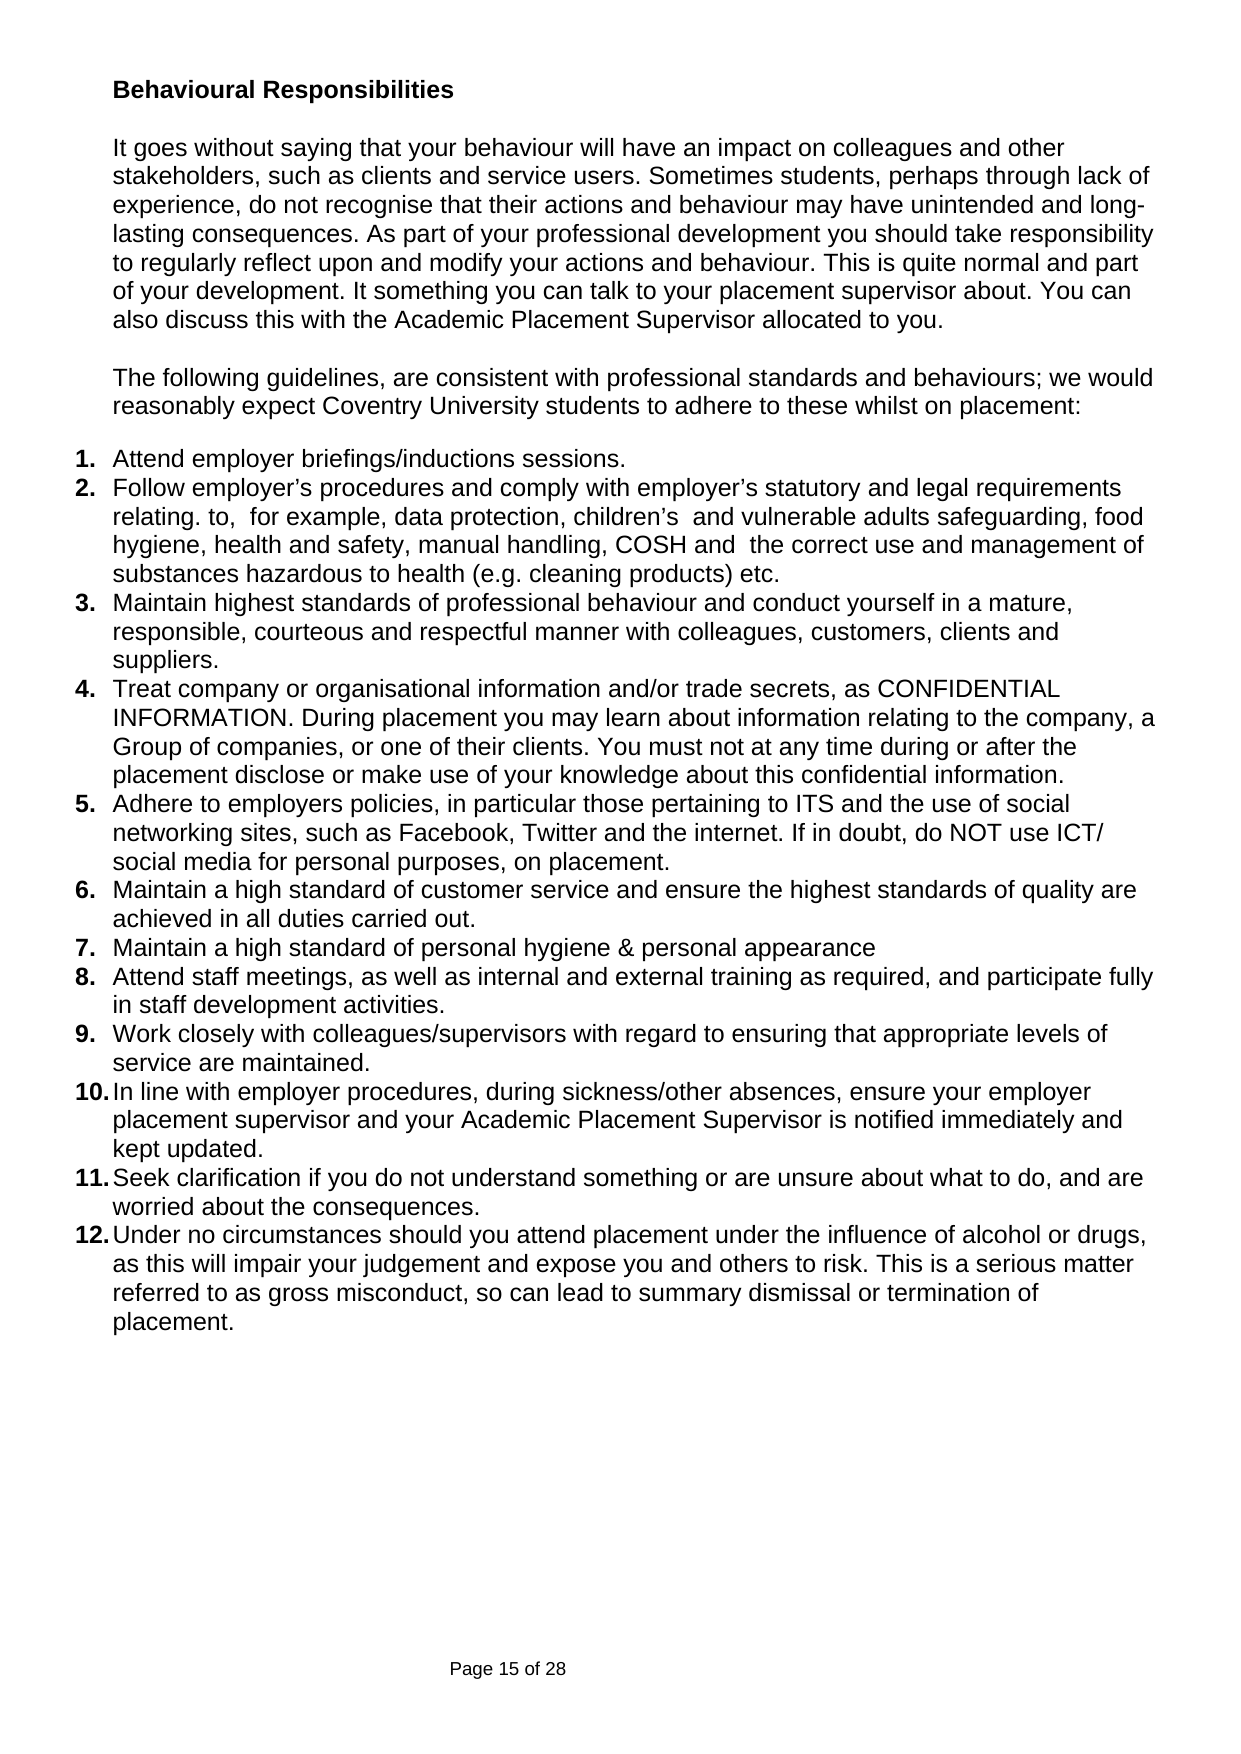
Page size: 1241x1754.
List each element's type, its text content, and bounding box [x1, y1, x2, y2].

list The following guidelines, are consistent with professional standards and behaviours; we would reasonably expect Coventry University students to adhere to these whilst on placement: [112, 362, 1165, 444]
list Seek clarification if you do not understand something or are unsure about what to do, and are worried about the consequences. [75, 1163, 1165, 1220]
list Treat company or organisational information and/or trade secrets, as CONFIDENTIAL INFORMATION. During placement you may learn about information relating to the company, a Group of companies, or one of their clients. You must not at any time during or after the placement disclose or make use of your knowledge about this confidential information. [75, 674, 1165, 789]
list Maintain a high standard of personal hygiene & personal appearance [75, 933, 1165, 962]
list Maintain highest standards of professional behaviour and conduct yourself in a mature, responsible, courteous and respectful manner with colleagues, customers, clients and suppliers. [75, 588, 1165, 674]
list Attend staff meetings, as well as internal and external training as required, and participate fully in staff development activities. [75, 962, 1165, 1019]
list Follow employer’s procedures and comply with employer’s statutory and legal requirements relating. to, for example, data protection, children’s and vulnerable adults safeguarding, food hygiene, health and safety, manual handling, COSH and the correct use and management of substances hazardous to health (e.g. cleaning products) etc. [75, 473, 1165, 588]
list Under no circumstances should you attend placement under the influence of alcohol or drugs, as this will impair your judgement and expose you and others to risk. This is a serious matter referred to as gross misconduct, so can lead to summary dismissal or termination of placement. [75, 1220, 1165, 1335]
list Adhere to employers policies, in particular those pertaining to ITS and the use of social networking sites, such as Facebook, Twitter and the internet. If in doubt, do NOT use ICT/ social media for personal purposes, on placement. [75, 789, 1165, 875]
list Attend employer briefings/inductions sessions. [75, 444, 1165, 473]
list It goes without saying that your behaviour will have an impact on colleagues and other stakeholders, such as clients and service users. Sometimes students, perhaps through lack of experience, do not recognise that their actions and behaviour may have unintended and long-lasting consequences. As part of your professional development you should take responsibility to regularly reflect upon and modify your actions and behaviour. This is quite normal and part of your development. It something you can talk to your placement supervisor about. You can also discuss this with the Academic Placement Supervisor allocated to you. [112, 132, 1165, 334]
list Behavioural Responsibilities [112, 75, 1165, 104]
list Maintain a high standard of customer service and ensure the highest standards of quality are achieved in all duties carried out. [75, 875, 1165, 933]
list Work closely with colleagues/supervisors with regard to ensuring that appropriate levels of service are maintained. [75, 1019, 1165, 1077]
list In line with employer procedures, during sickness/other absences, ensure your employer placement supervisor and your Academic Placement Supervisor is notified immediately and kept updated. [75, 1077, 1165, 1163]
